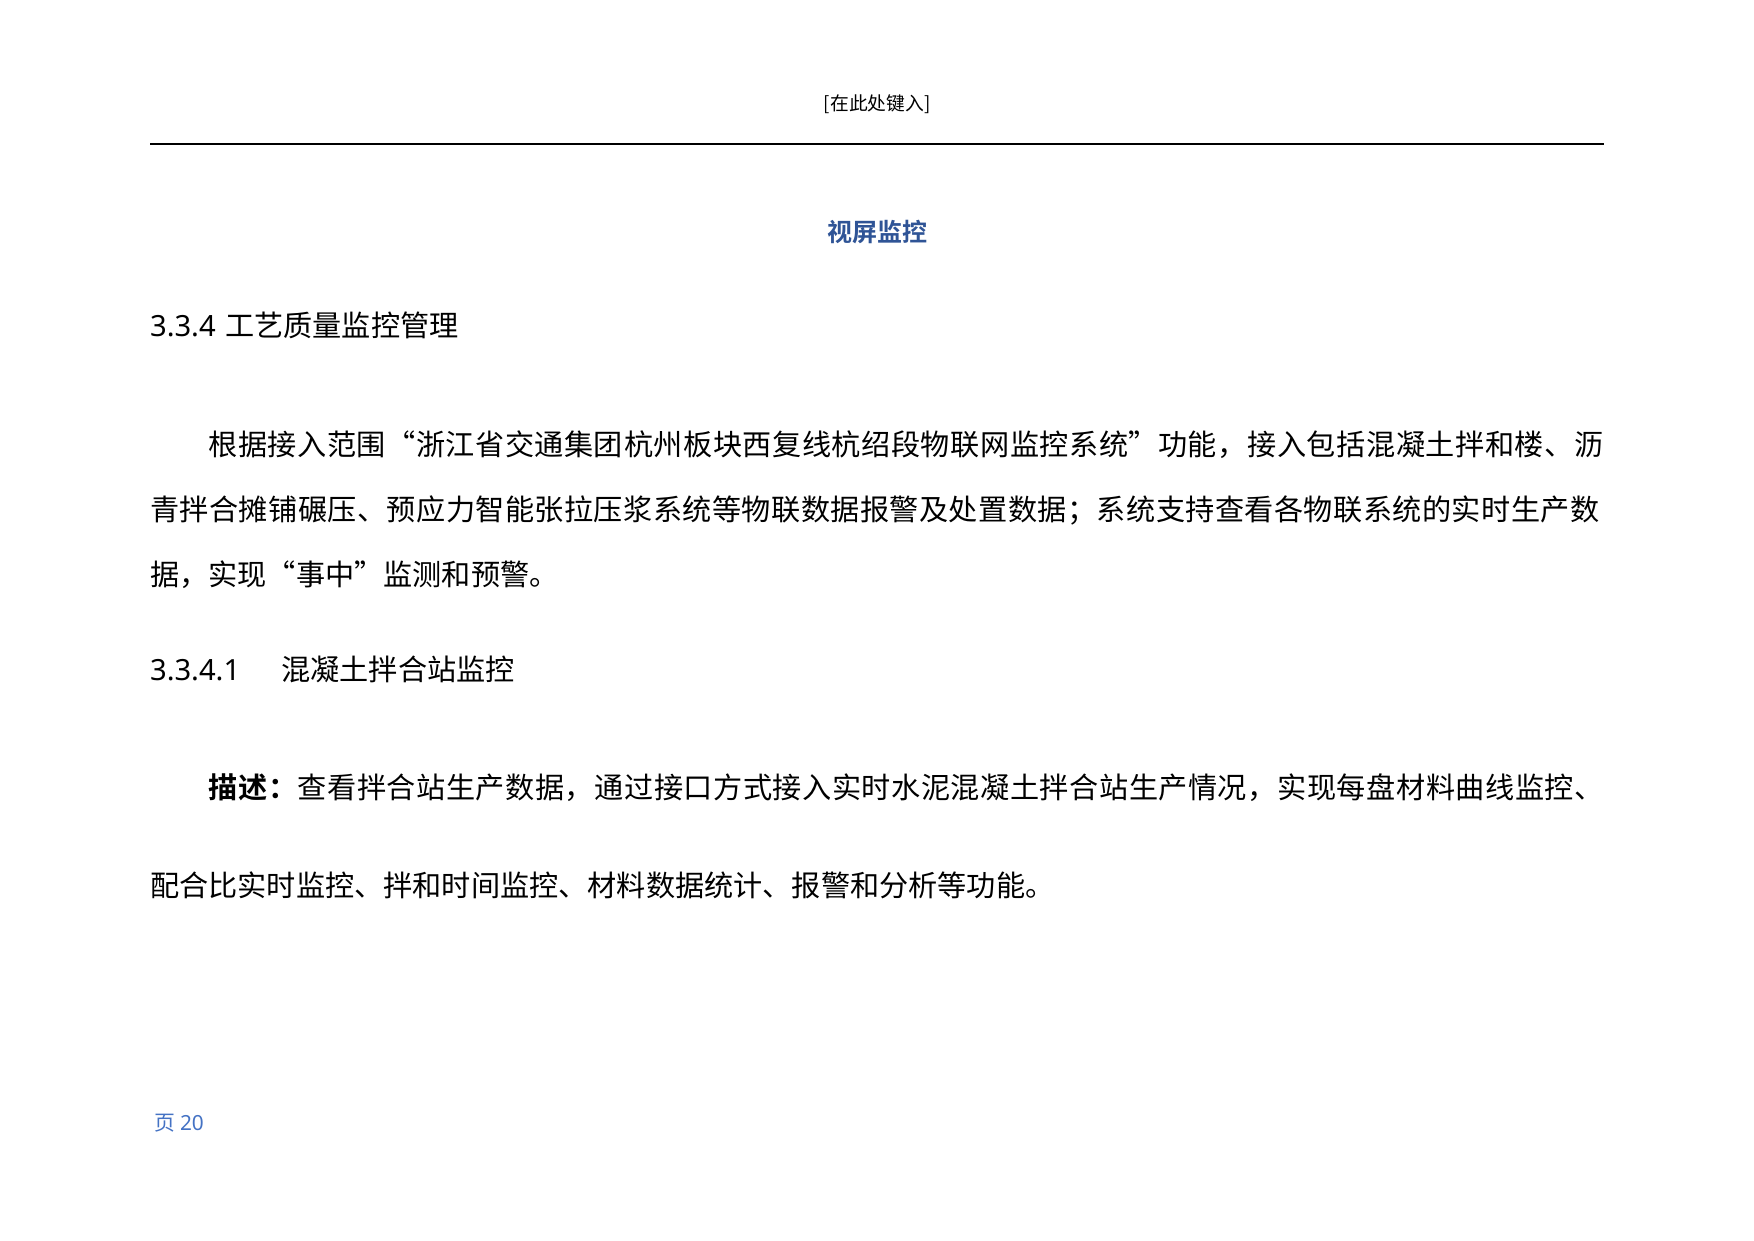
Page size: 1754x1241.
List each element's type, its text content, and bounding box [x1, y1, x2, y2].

text 根据接入范围“浙江省交通集团杭州板块西复线杭绍段物联网监控系统”功能，接入包括混凝土拌和楼、沥青拌合摊铺碾压、预应力智能张拉压浆系统等物联数据报警及处置数据；系统支持查看各物联系统的实时生产数据，实现“事中”监测和预警。 [150, 411, 1604, 606]
subtitle 工艺质量监控管理 [150, 292, 1604, 357]
text 描述：查看拌合站生产数据，通过接口方式接入实时水泥混凝土拌合站生产情况，实现每盘材料曲线监控、配合比实时监控、拌和时间监控、材料数据统计、报警和分析等功能。 [150, 754, 1604, 916]
subtitle 混凝土拌合站监控 [150, 635, 1604, 700]
text 视屏监控 [150, 198, 1604, 263]
